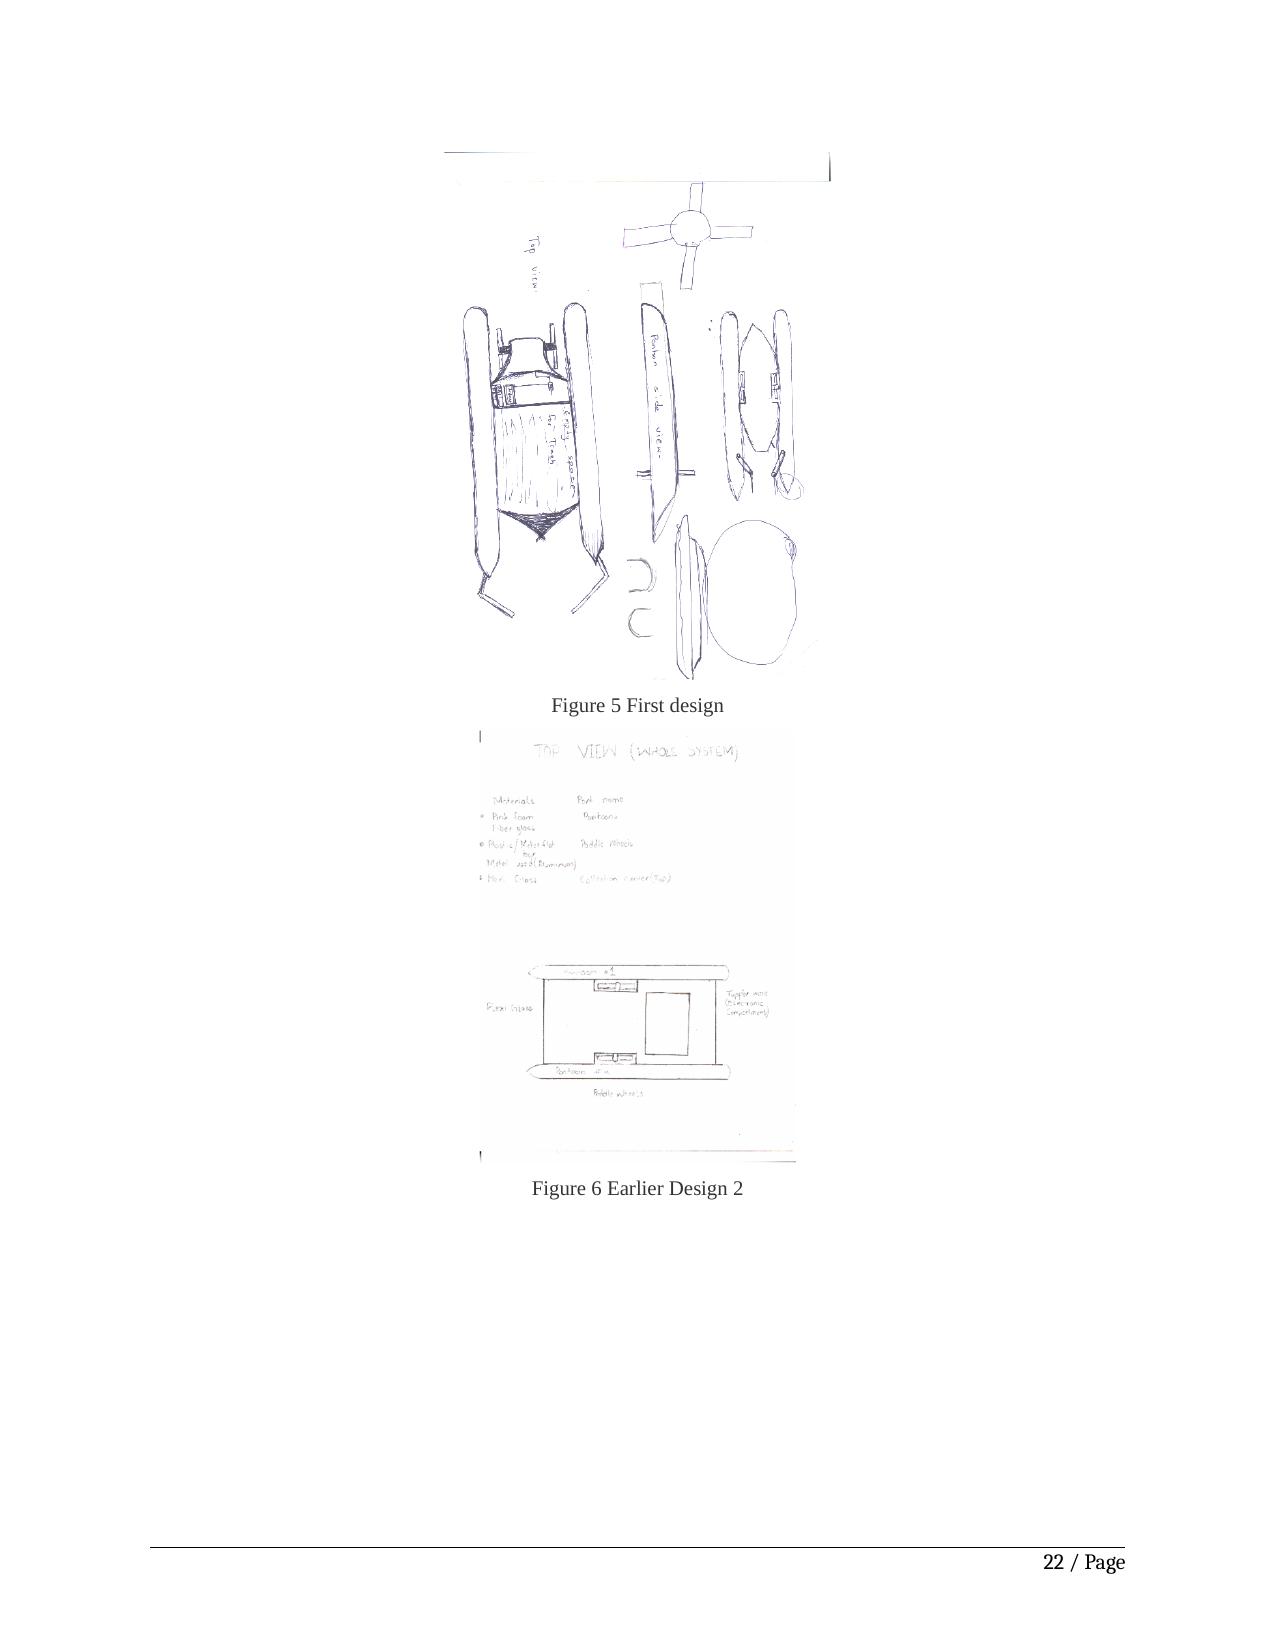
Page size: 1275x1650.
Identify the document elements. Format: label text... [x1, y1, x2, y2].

text Figure 5 First design [150, 693, 1125, 717]
picture [480, 730, 796, 1164]
picture [444, 150, 831, 681]
text Figure 6 Earlier Design 2 [150, 1176, 1125, 1200]
